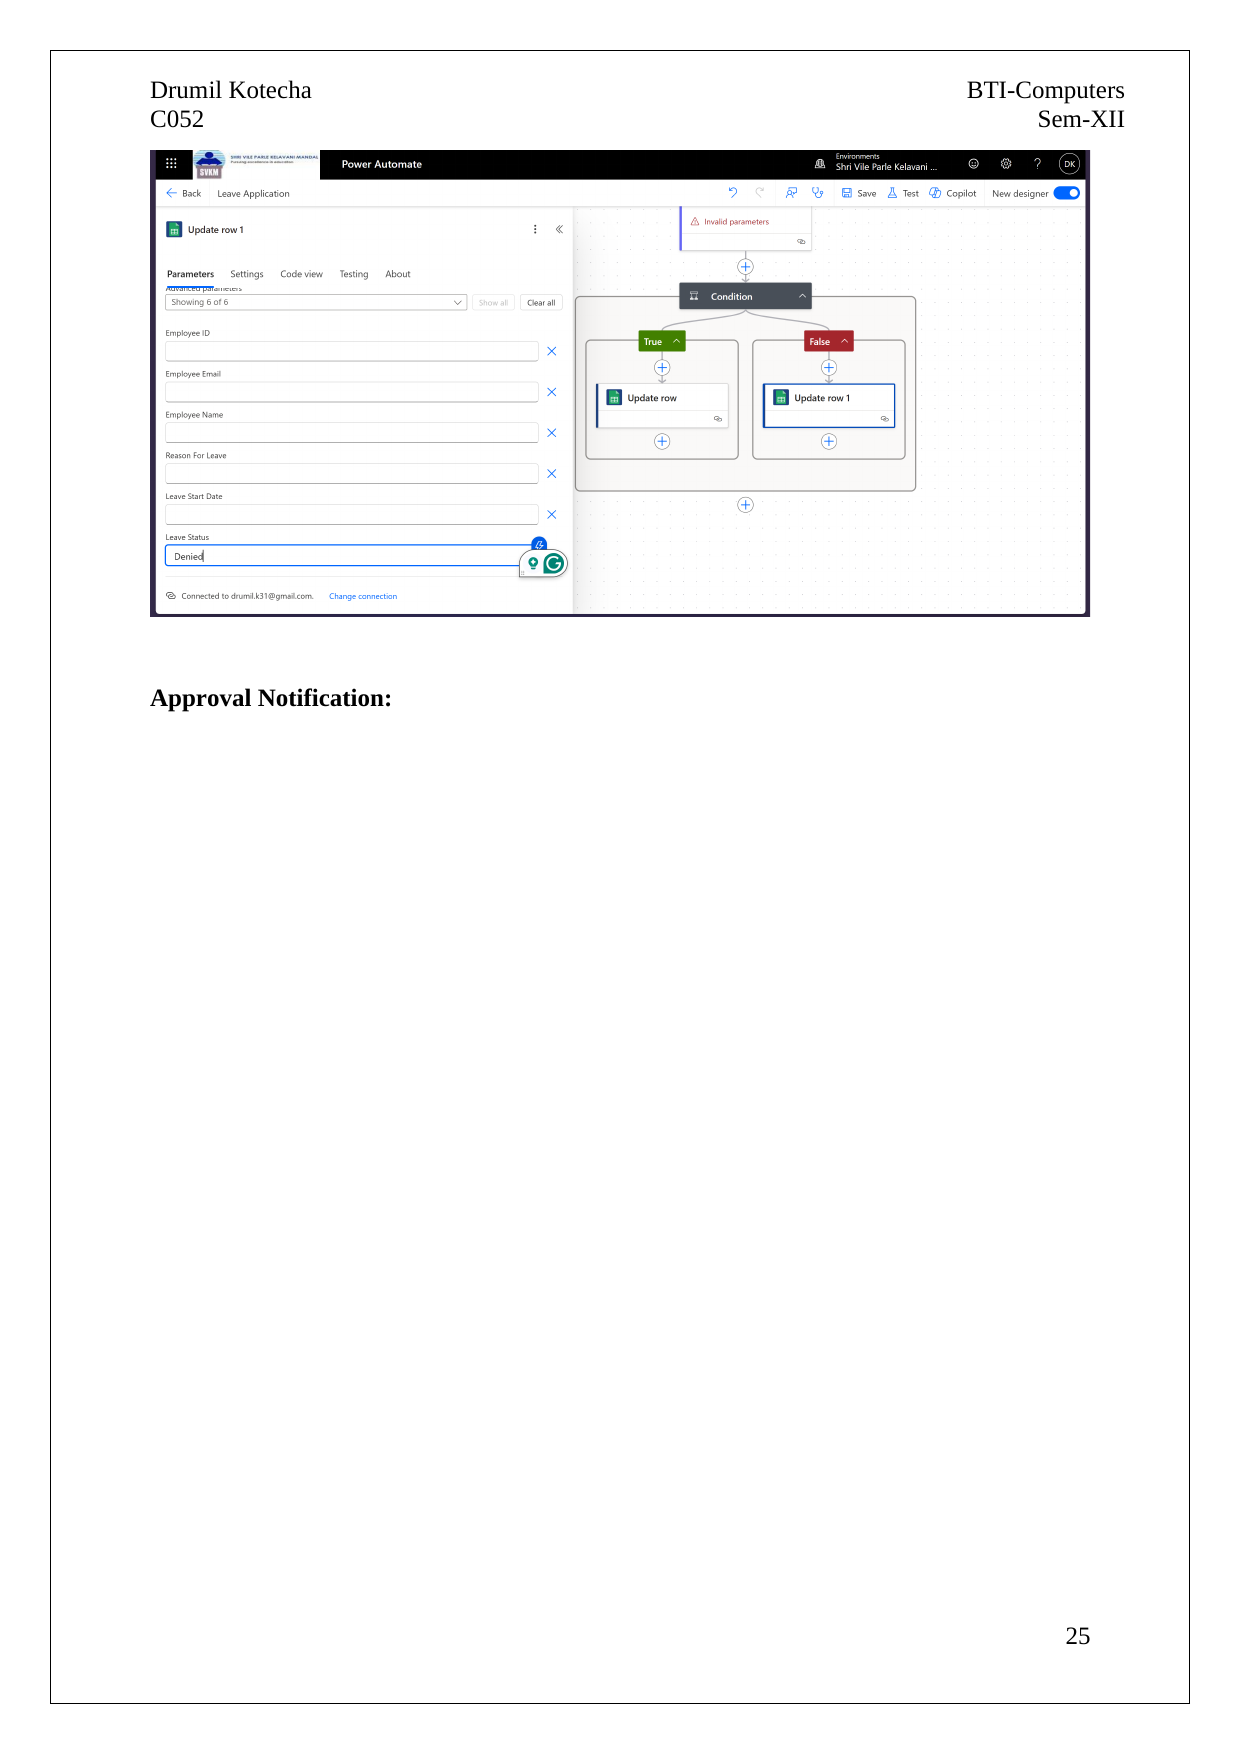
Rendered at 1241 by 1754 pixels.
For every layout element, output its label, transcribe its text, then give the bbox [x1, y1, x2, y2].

text Approval Notification: [150, 683, 1090, 712]
picture [150, 150, 1091, 617]
